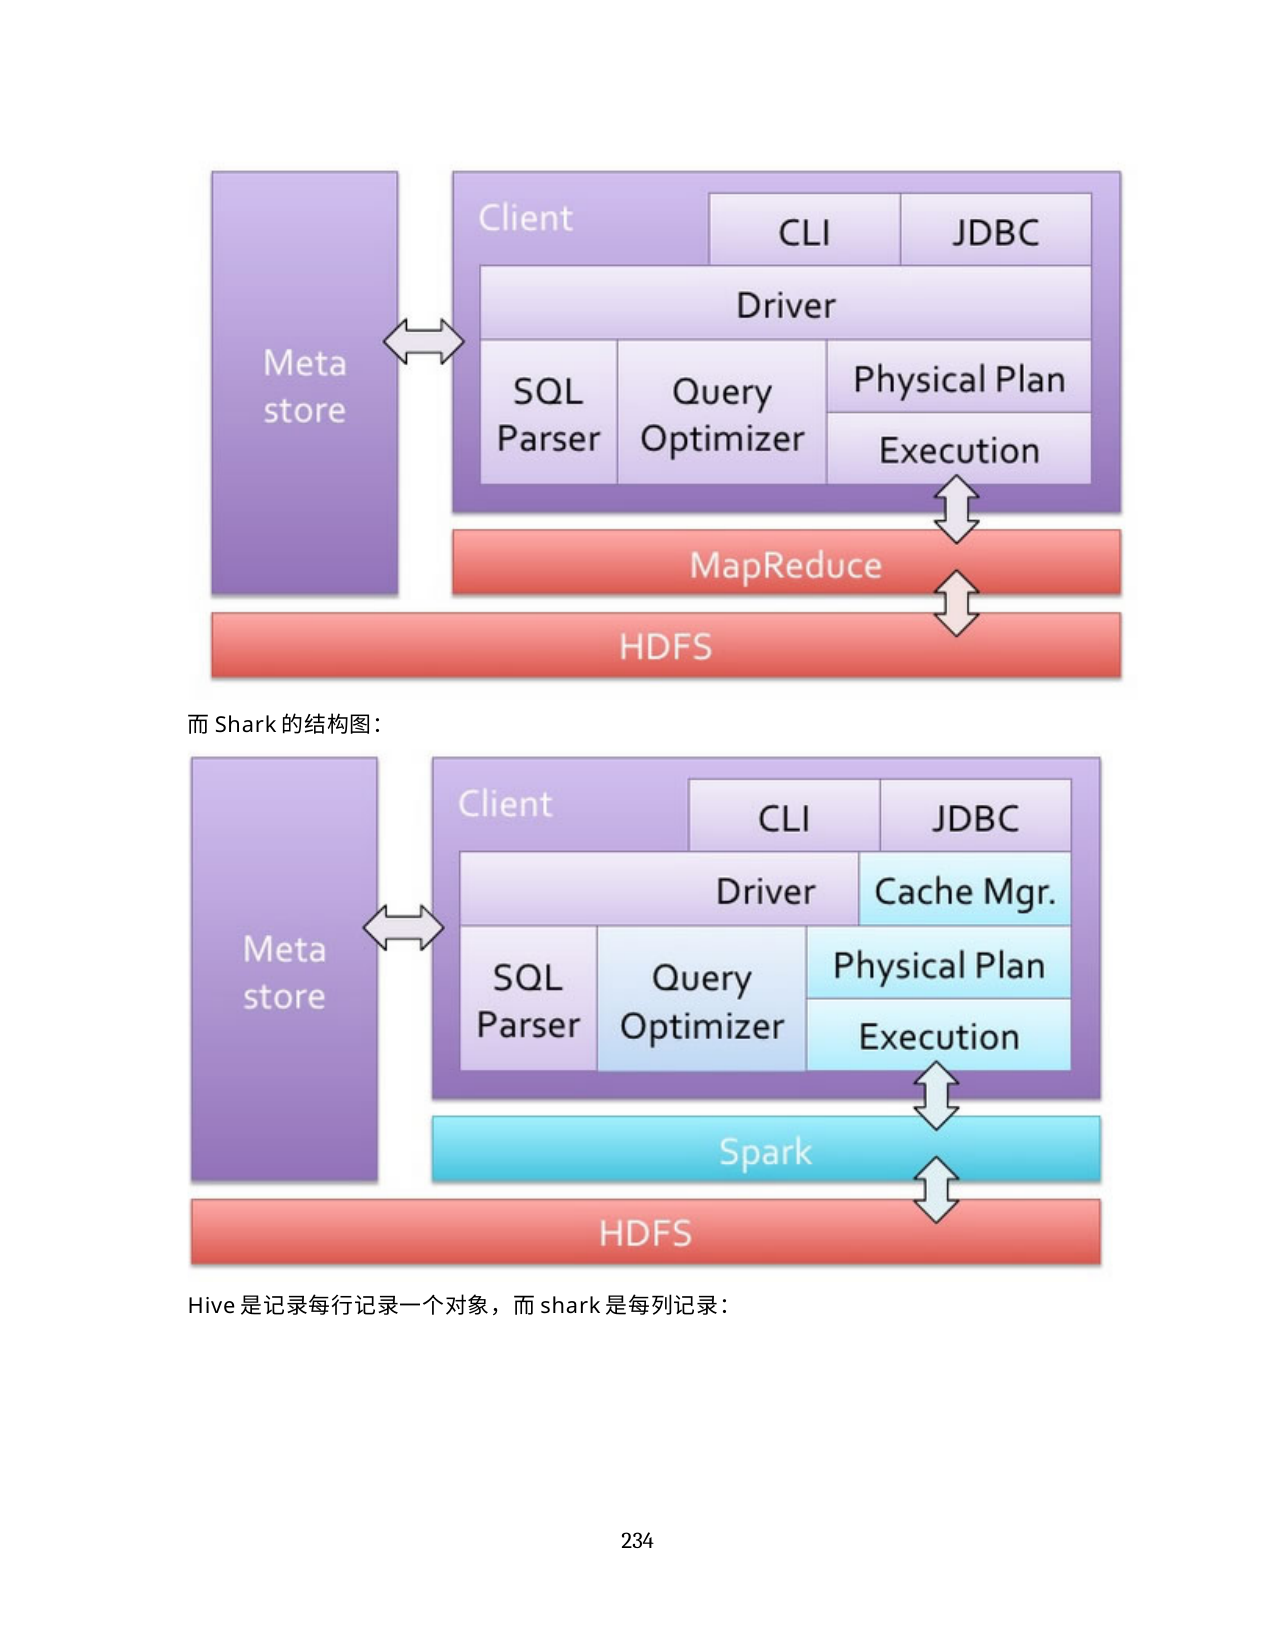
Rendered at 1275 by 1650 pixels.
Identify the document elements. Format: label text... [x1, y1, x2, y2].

picture [187, 739, 1113, 1282]
text Hive是记录每行记录一个对象，而shark是每列记录： [187, 1282, 1087, 1320]
text 而Shark的结构图： [187, 700, 1087, 739]
picture [187, 150, 1138, 700]
